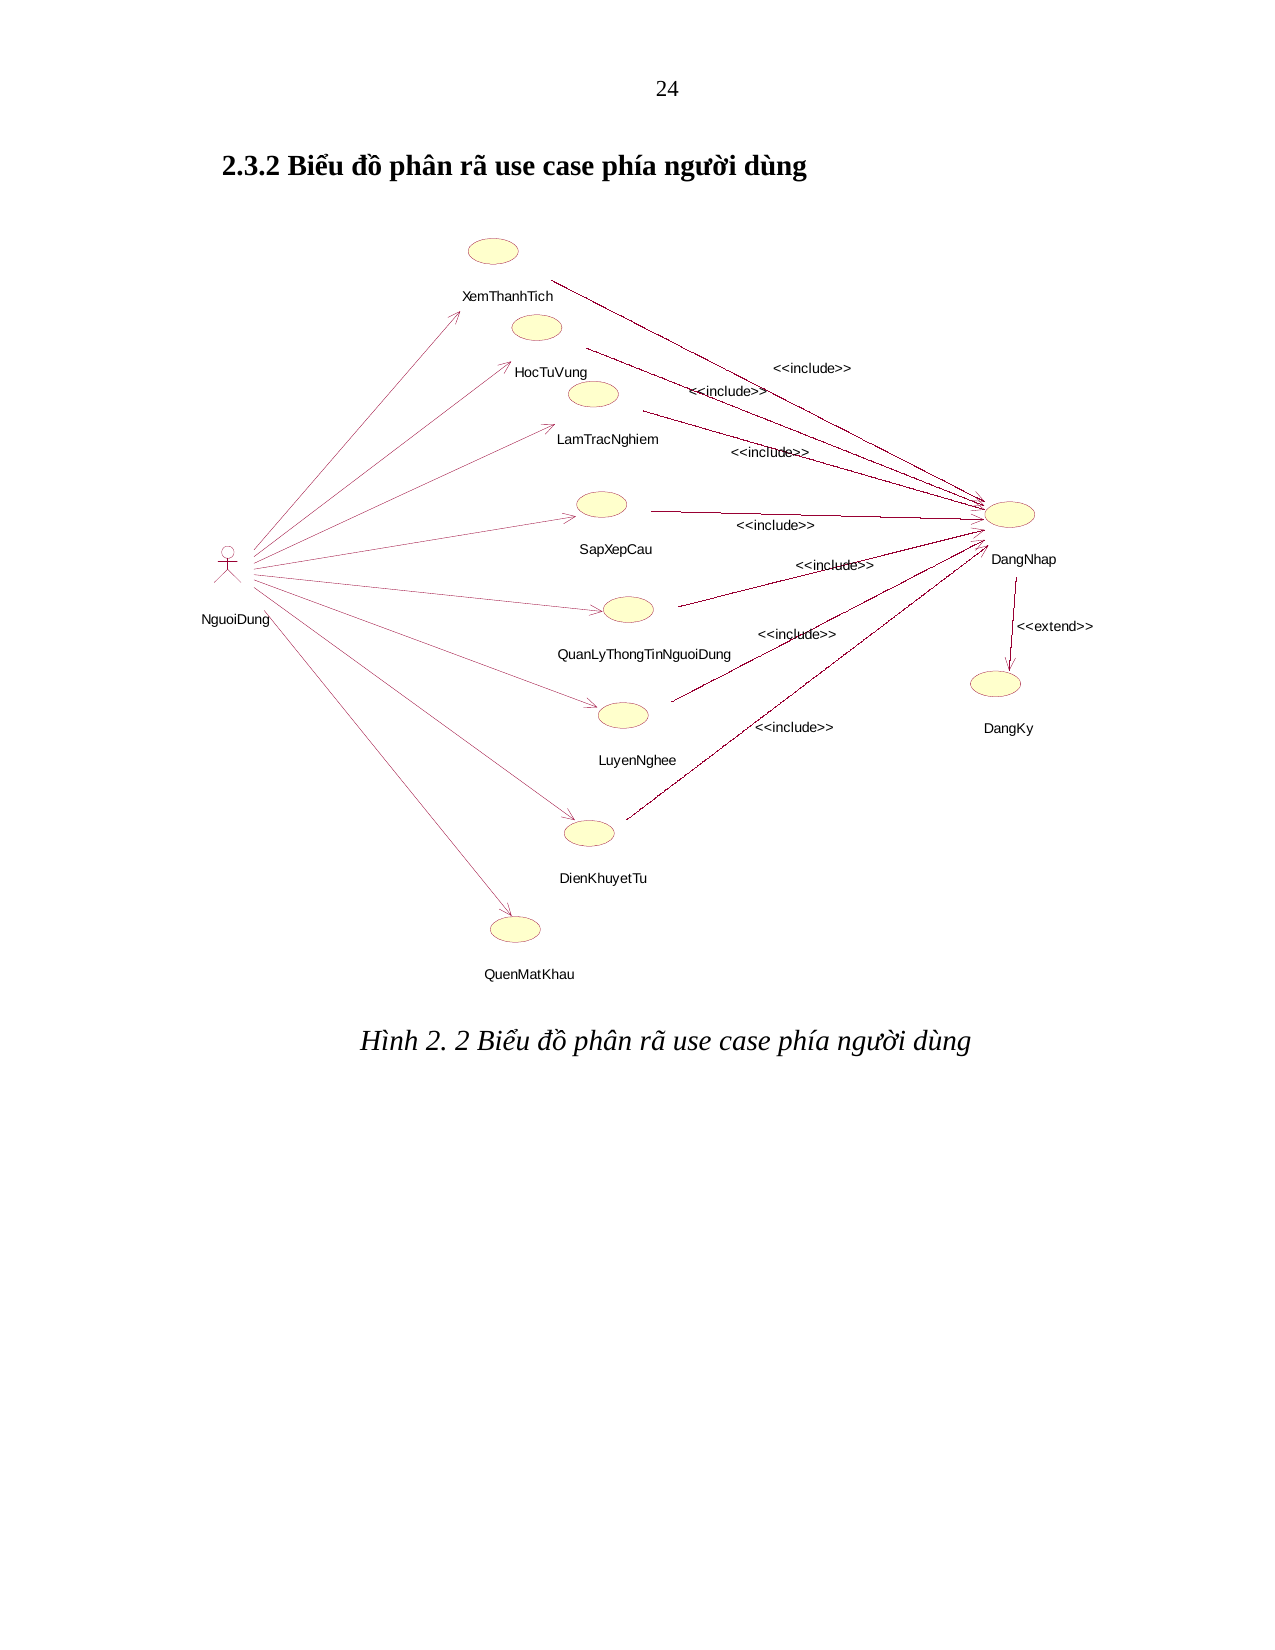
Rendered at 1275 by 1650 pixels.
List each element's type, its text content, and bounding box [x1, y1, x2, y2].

text Hình 2. 2 Biểu đồ phân rã use case phía người dùng [177, 1023, 1157, 1056]
subtitle 2.3.2 Biểu đồ phân rã use case phía người dùng [222, 148, 1157, 181]
